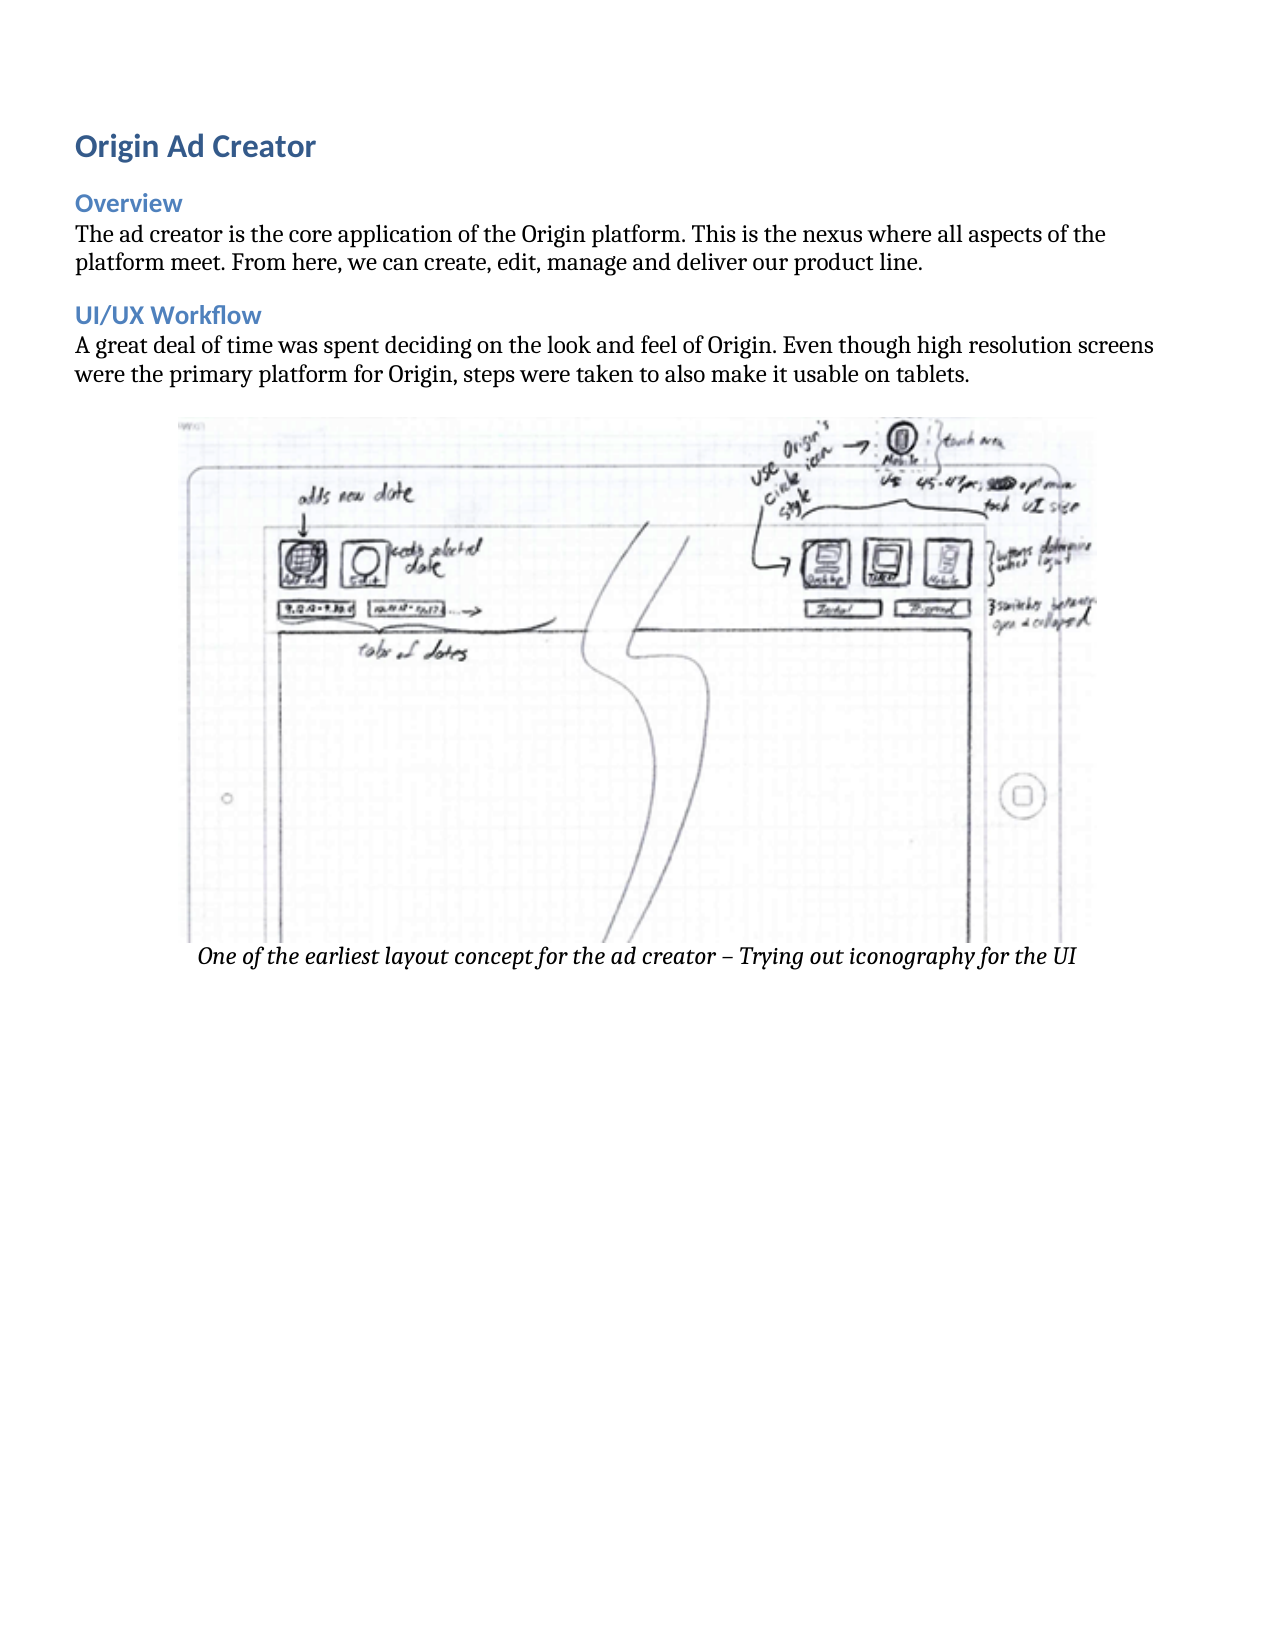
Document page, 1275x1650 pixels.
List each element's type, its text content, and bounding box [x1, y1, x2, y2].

subtitle UI/UX Workflow [75, 298, 1200, 331]
subtitle Origin Ad Creator [75, 125, 1200, 166]
text A great deal of time was spent deciding on the look and feel of Origin. Even though high resolution screens were the primary platform for Origin, steps were taken to also make it usable on tablets. [75, 331, 1200, 388]
text The ad creator is the core application of the Origin platform. This is the nexus where all aspects of the platform meet. From here, we can create, edit, manage and deliver our product line. [75, 219, 1200, 277]
subtitle Overview [75, 187, 1200, 219]
picture [178, 417, 1097, 943]
text One of the earliest layout concept for the ad creator – Trying out iconography for the UI [75, 942, 1200, 971]
